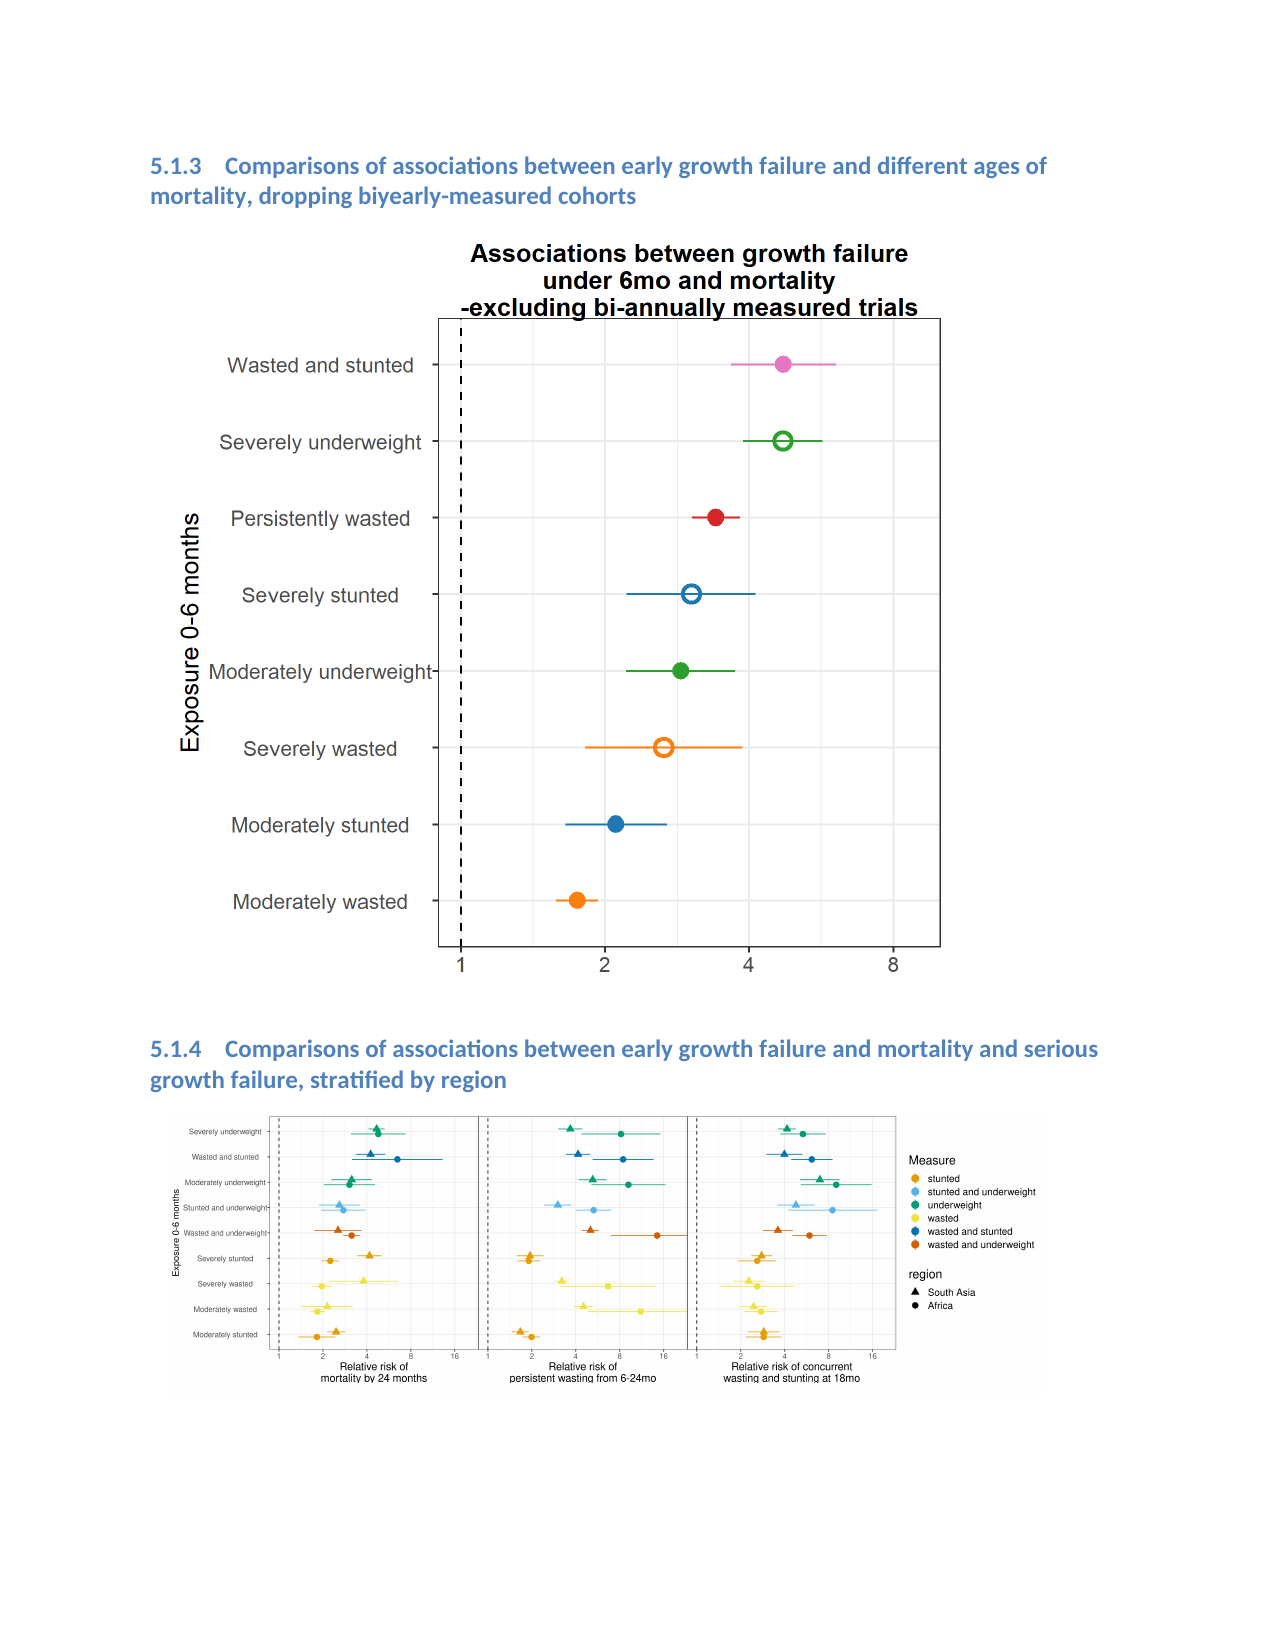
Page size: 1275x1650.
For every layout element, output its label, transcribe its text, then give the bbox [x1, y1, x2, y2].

picture [168, 1113, 1044, 1398]
subtitle 5.1.3 Comparisons of associations between early growth failure and different ages of mortality, dropping biyearly-measured cohorts [150, 150, 1125, 211]
subtitle 5.1.4 Comparisons of associations between early growth failure and mortality and serious growth failure, stratified by region [150, 1033, 1125, 1094]
picture [168, 229, 952, 1013]
